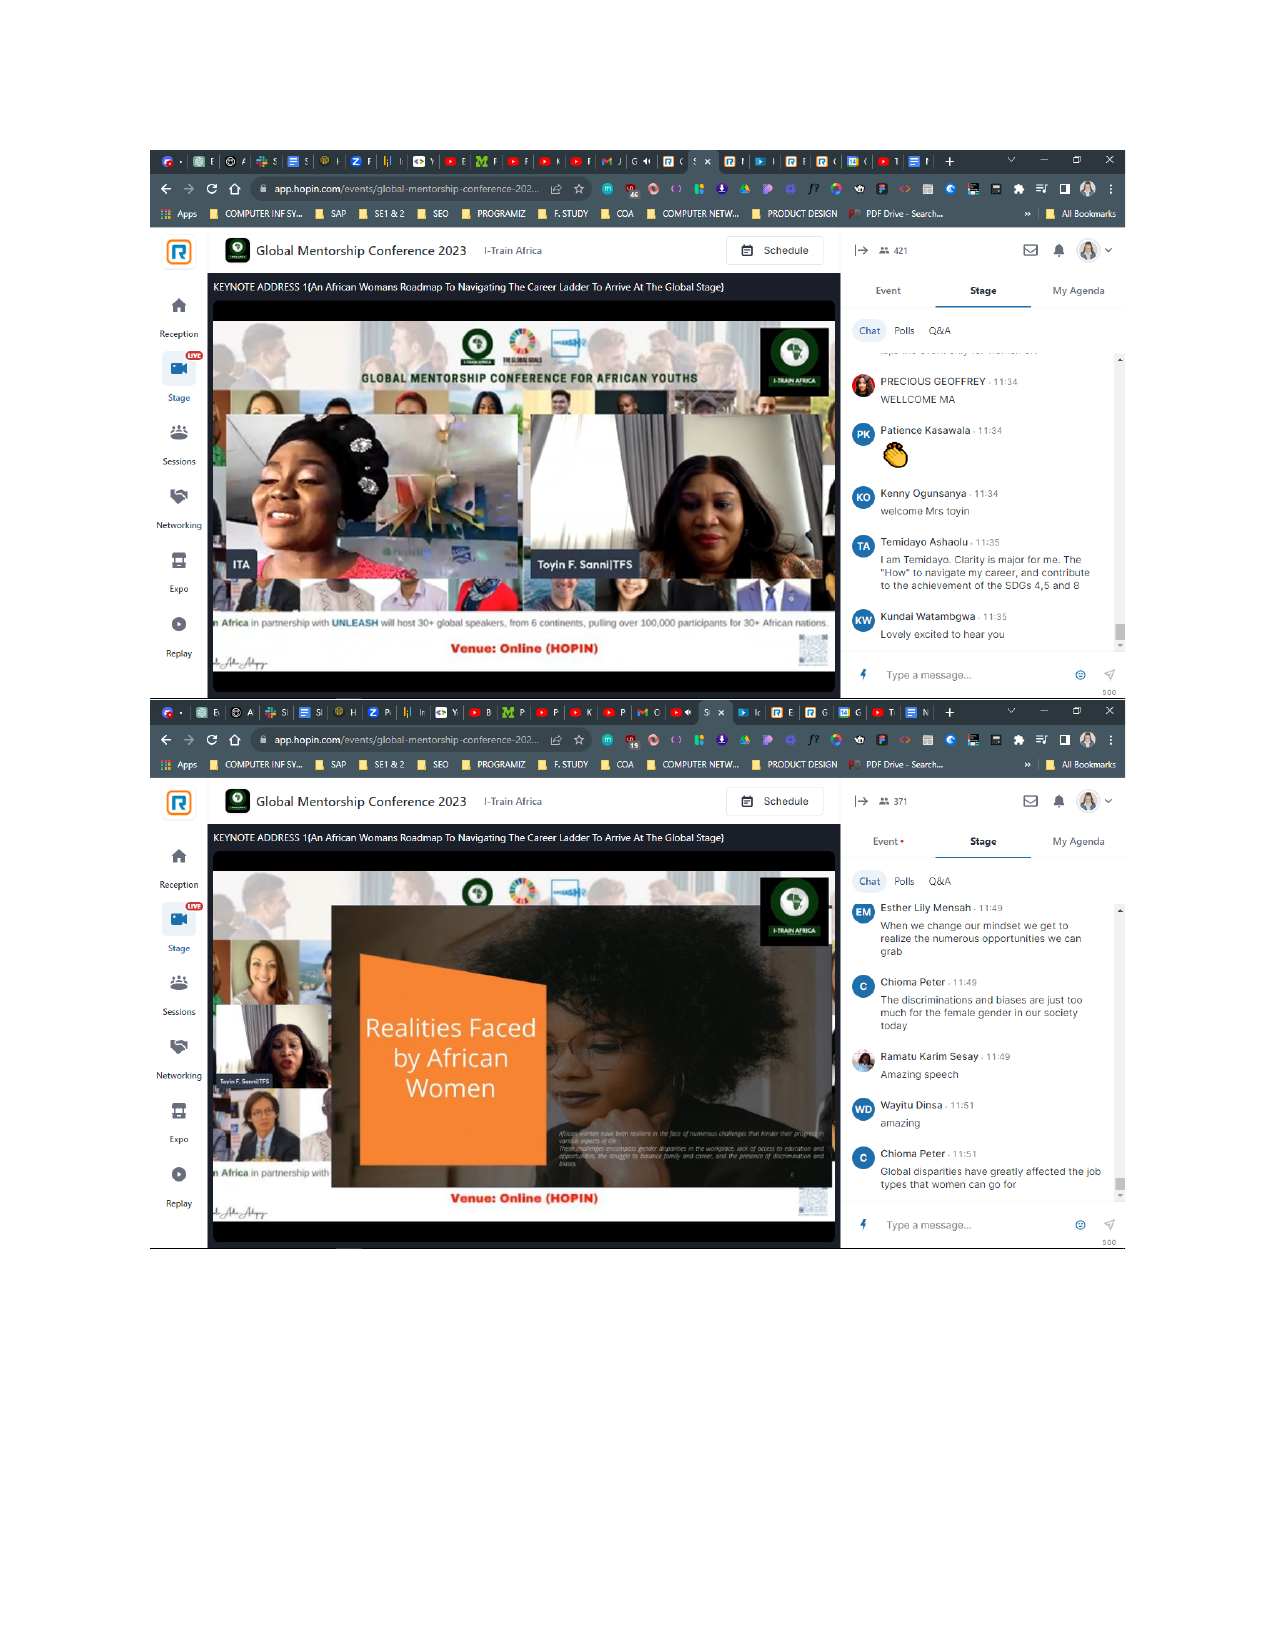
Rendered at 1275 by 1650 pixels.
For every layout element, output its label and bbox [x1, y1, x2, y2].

picture [150, 150, 1125, 699]
picture [150, 700, 1125, 1249]
